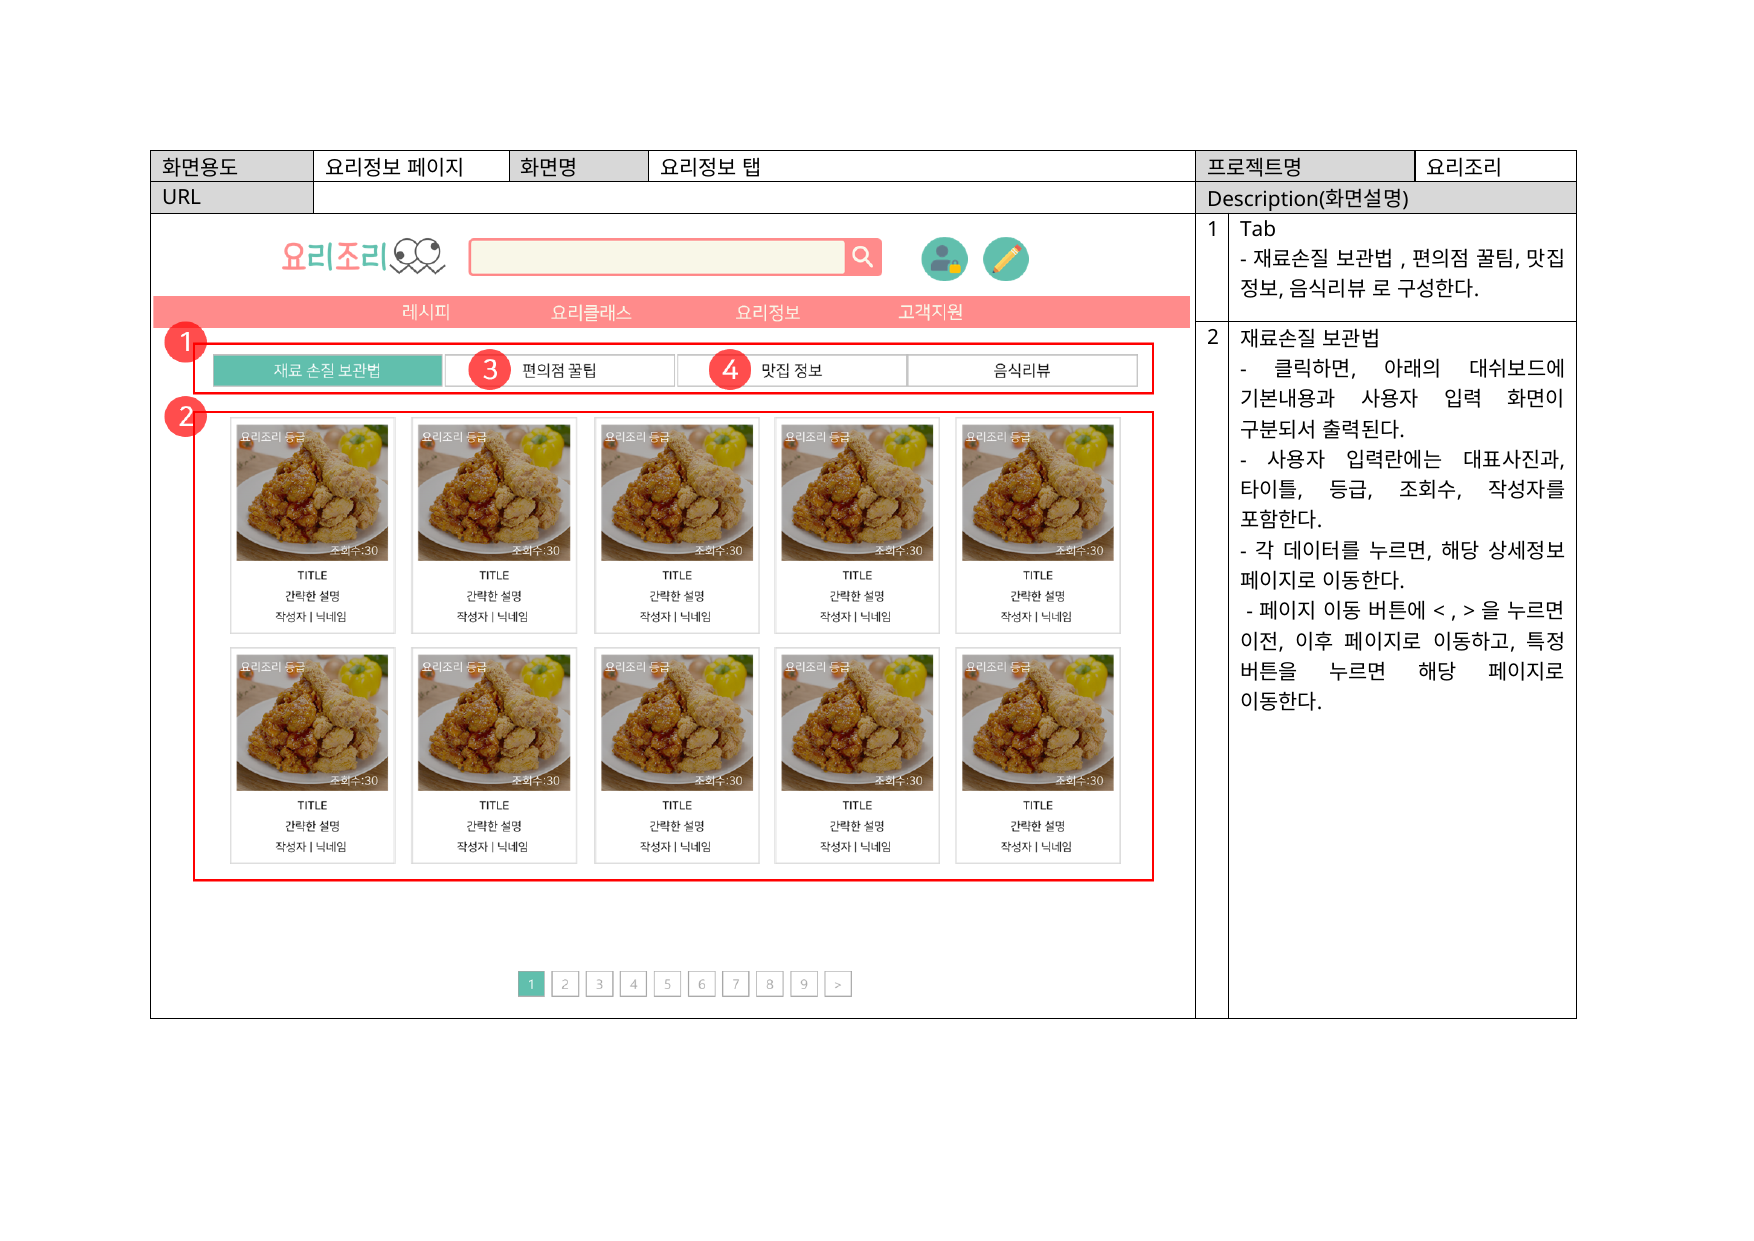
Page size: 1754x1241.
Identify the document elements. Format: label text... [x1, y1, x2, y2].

table_cell [314, 182, 1195, 213]
table_cell Description(화면설명) [1196, 182, 1576, 213]
table_cell Tab - 재료손질 보관법 , 편의점 꿀팀, 맛집 정보, 음식리뷰 로 구성한다. [1229, 214, 1576, 321]
table_cell 재료손질 보관법 - 클릭하면, 아래의 대쉬보드에 기본내용과 사용자 입력 화면이 구분되서 출력된다. - 사용자 입력란에는 대표사진과, 타이틀, 등급, 조회수, 작성자를 포함한다. - 각 데이터를 누르면, 해당 상세정보 페이지로 이동한다. - 페이지 이동 버튼에 < , > 을 누르면 이전, 이후 페이지로 이동하고, 특정 버튼을 누르면 해당 페이지로 이동한다. [1229, 322, 1576, 1017]
table_cell 1 [1196, 214, 1228, 321]
table_header 요리정보 페이지 [314, 151, 509, 181]
table_header 요리조리 [1416, 151, 1576, 181]
table_header 프로젝트명 [1196, 151, 1414, 181]
table_header 요리정보 탭 [649, 151, 1195, 181]
table_header 화면용도 [151, 151, 313, 181]
picture [153, 215, 1190, 1018]
table_cell 2 [1196, 322, 1228, 1017]
table_cell URL [151, 182, 313, 213]
table_cell [151, 214, 1195, 1017]
table_header 화면명 [510, 151, 648, 181]
